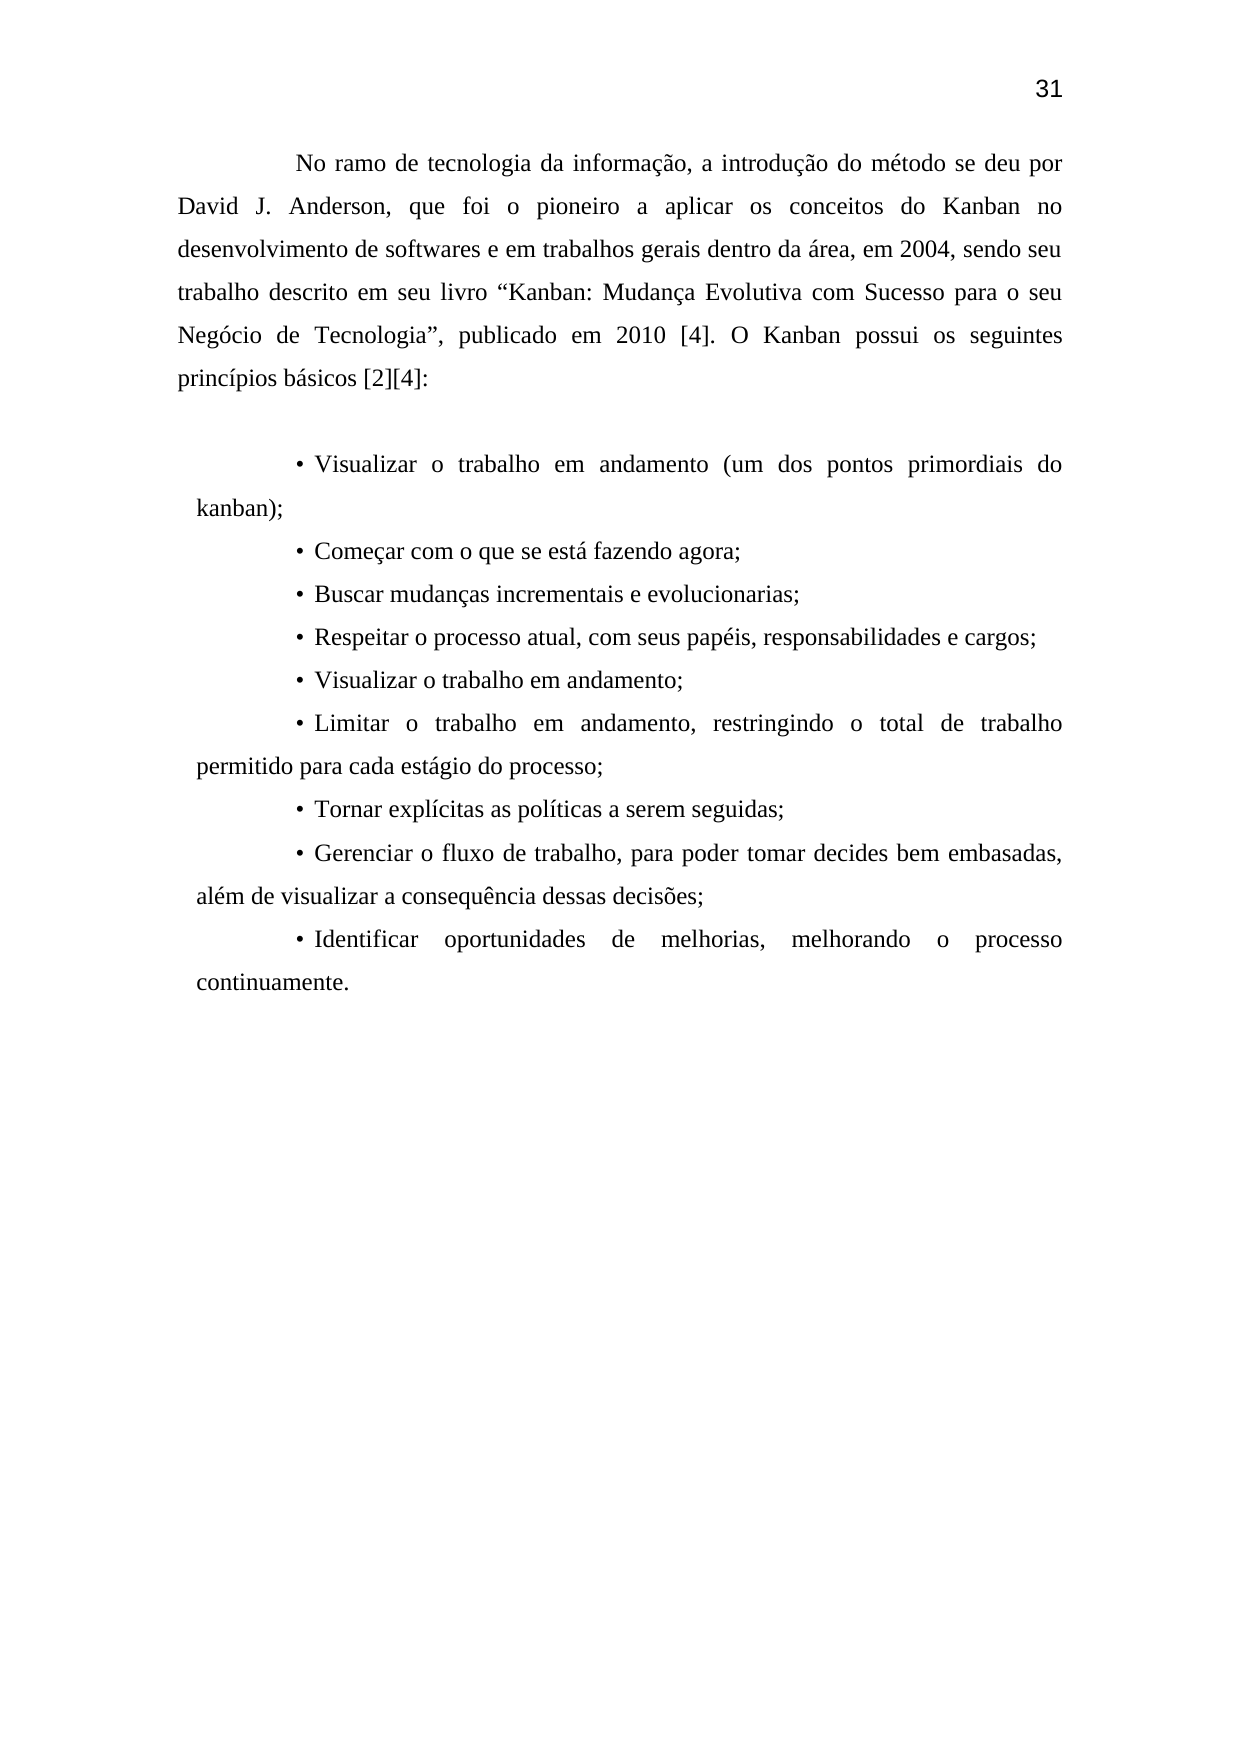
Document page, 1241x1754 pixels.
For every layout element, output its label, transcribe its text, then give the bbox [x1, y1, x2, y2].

list Buscar mudanças incrementais e evolucionarias; [196, 579, 1063, 608]
list Visualizar o trabalho em andamento; [196, 665, 1063, 694]
list Tornar explícitas as políticas a serem seguidas; [196, 794, 1063, 823]
list Identificar oportunidades de melhorias, melhorando o processo continuamente. [196, 924, 1063, 996]
list Gerenciar o fluxo de trabalho, para poder tomar decides bem embasadas, além de visualizar a consequência dessas decisões; [196, 838, 1063, 909]
list Respeitar o processo atual, com seus papéis, responsabilidades e cargos; [196, 622, 1063, 651]
text No ramo de tecnologia da informação, a introdução do método se deu por David J. Anderson, que foi o pioneiro a aplicar os conceitos do Kanban no desenvolvimento de softwares e em trabalhos gerais dentro da área, em 2004, sendo seu trabalho descrito em seu livro “Kanban: Mudança Evolutiva com Sucesso para o seu Negócio de Tecnologia”, publicado em 2010 [4]. O Kanban possui os seguintes princípios básicos [2][4]: [177, 148, 1063, 392]
list Começar com o que se está fazendo agora; [196, 536, 1063, 564]
list Limitar o trabalho em andamento, restringindo o total de trabalho permitido para cada estágio do processo; [196, 708, 1063, 780]
list Visualizar o trabalho em andamento (um dos pontos primordiais do kanban); [196, 449, 1063, 521]
